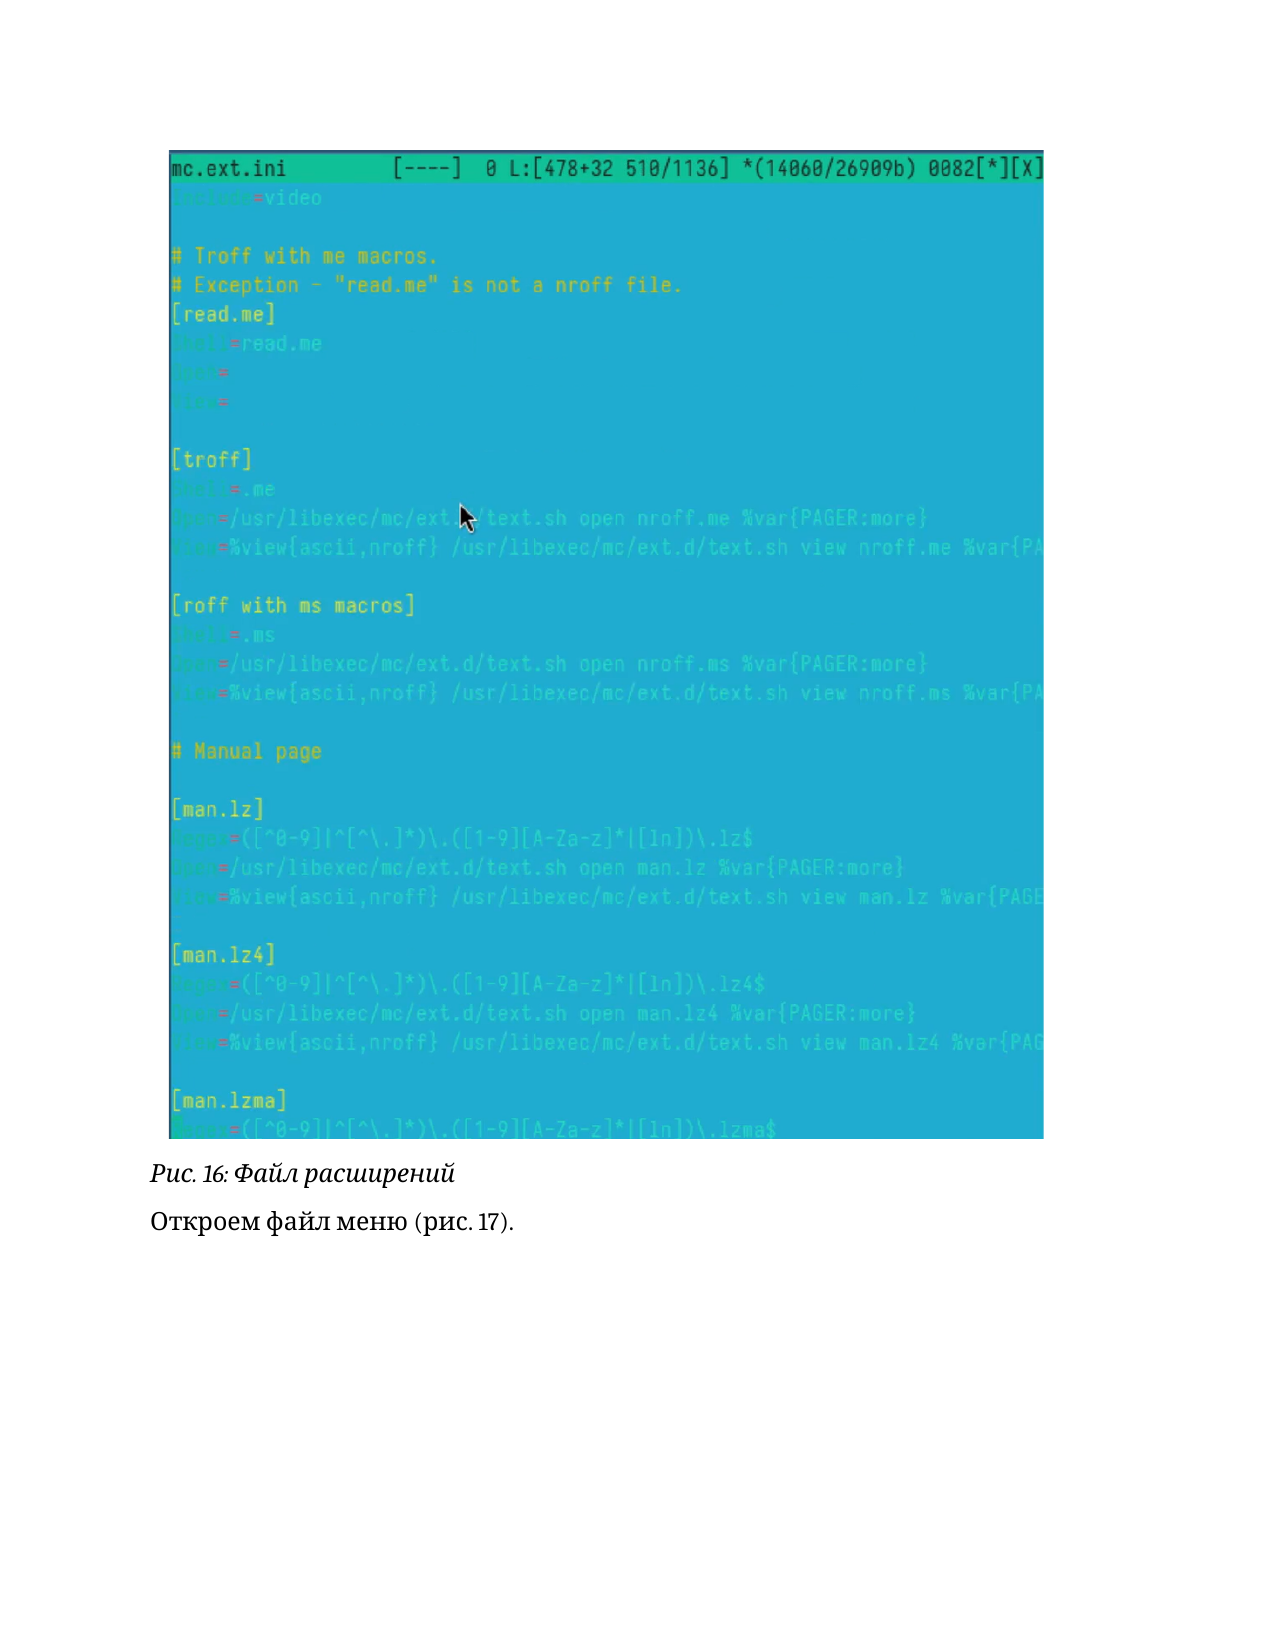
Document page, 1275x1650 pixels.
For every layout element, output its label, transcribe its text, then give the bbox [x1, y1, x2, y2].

picture [168, 150, 1044, 1139]
text Откроем файл меню (рис. 17). [150, 1207, 1125, 1236]
text Рис. 16: Файл расширений [150, 1160, 1125, 1189]
